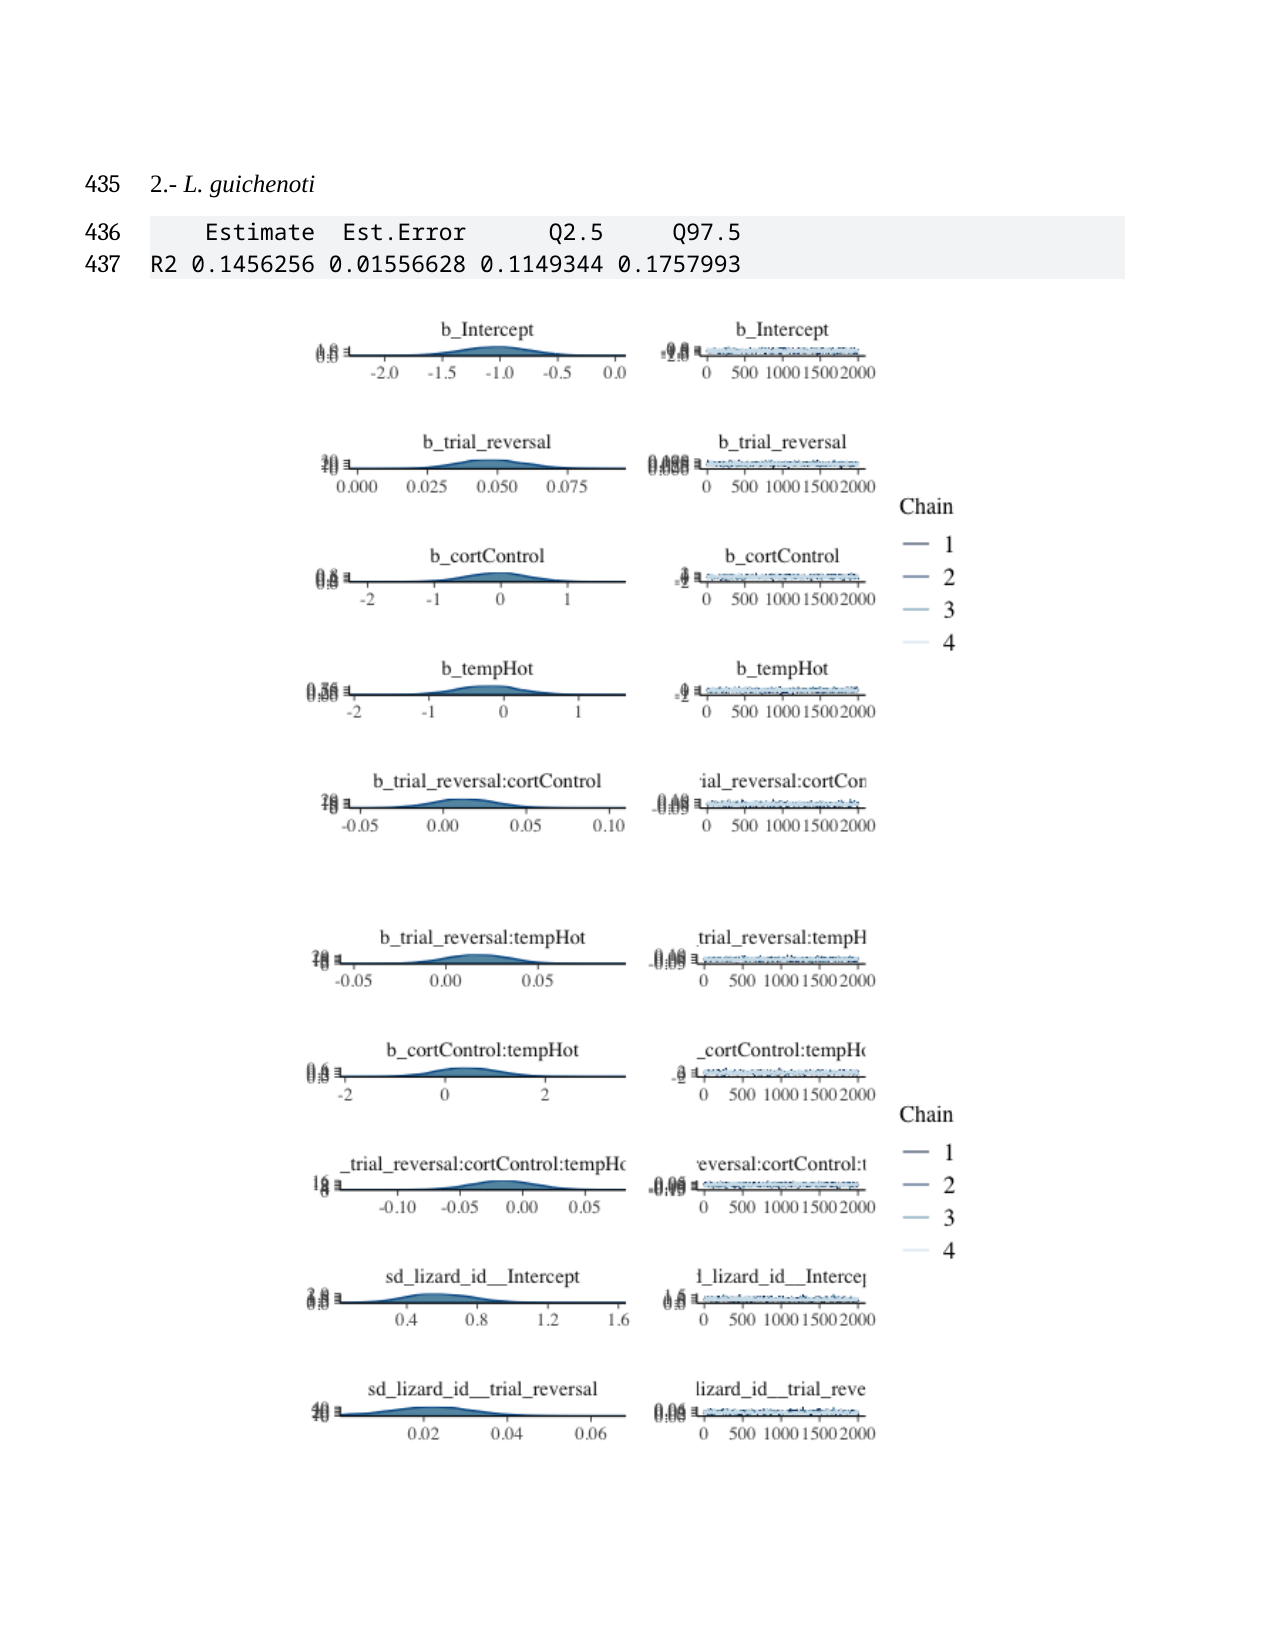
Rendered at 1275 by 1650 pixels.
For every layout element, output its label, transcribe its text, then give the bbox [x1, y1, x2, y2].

picture [296, 907, 979, 1454]
table_header [150, 300, 1125, 908]
picture [296, 299, 979, 846]
text 2.- L. guichenoti [150, 169, 1125, 197]
text Estimate Est.Error Q2.5 Q97.5 R2 0.1456256 0.01556628 0.1149344 0.1757993 [150, 216, 1125, 279]
table_header [150, 908, 1125, 1474]
